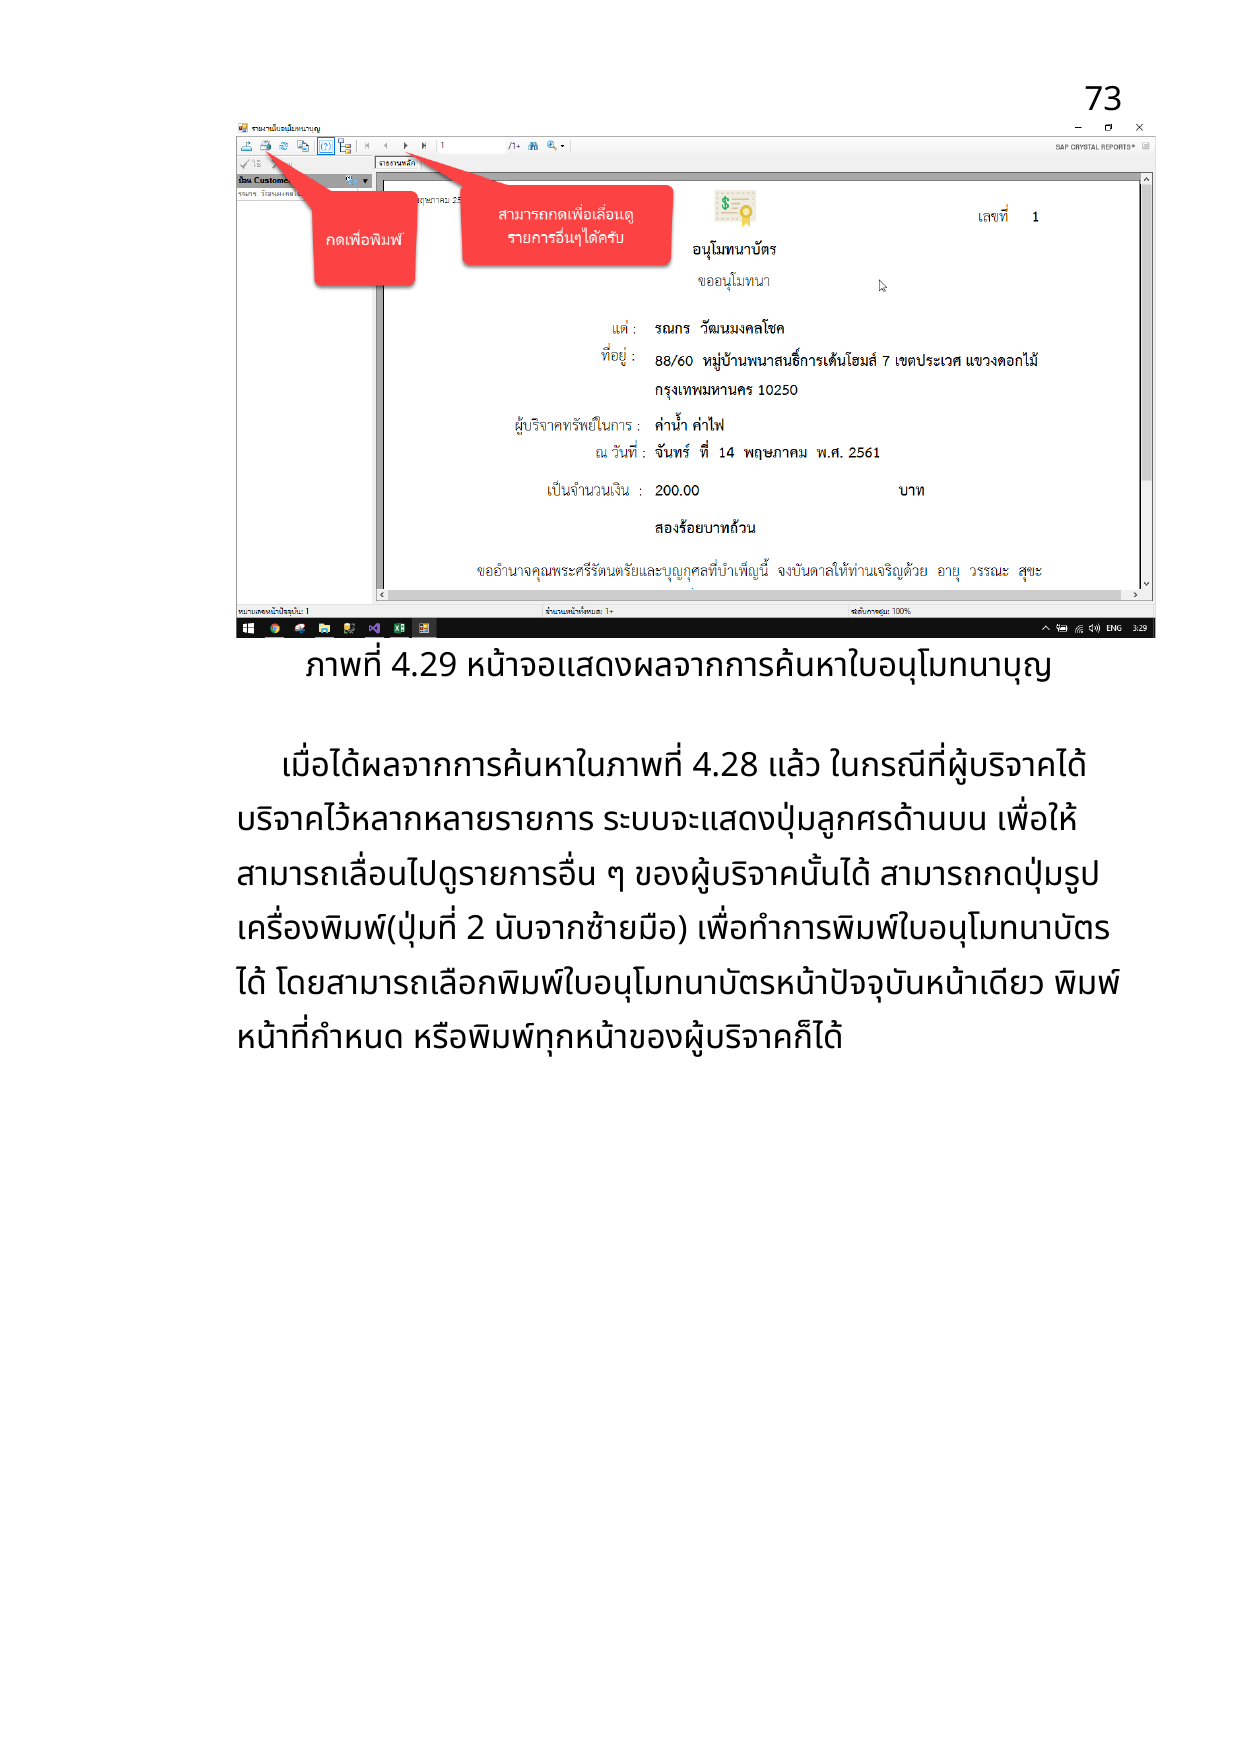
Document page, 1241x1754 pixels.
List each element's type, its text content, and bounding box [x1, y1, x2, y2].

text ภาพที่ 4.29 หน้าจอแสดงผลจากการค้นหาใบอนุโมทนาบุญ [236, 641, 1122, 692]
picture [236, 120, 1156, 638]
text เมื่อได้ผลจากการค้นหาในภาพที่ 4.28 แล้ว ในกรณีที่ผู้บริจาคได้บริจาคไว้หลากหลายรายการ ระบบจะแสดงปุ่มลูกศรด้านบน เพื่อให้สามารถเลื่อนไปดูรายการอื่น ๆ ของผู้บริจาคนั้นได้ สามารถกดปุ่มรูปเครื่องพิมพ์(ปุ่มที่ 2 นับจากซ้ายมือ) เพื่อทำการพิมพ์ใบอนุโมทนาบัตรได้ โดยสามารถเลือกพิมพ์ใบอนุโมทนาบัตรหน้าปัจจุบันหน้าเดียว พิมพ์หน้าที่กำหนด หรือพิมพ์ทุกหน้าของผู้บริจาคก็ได้ [236, 741, 1122, 1063]
